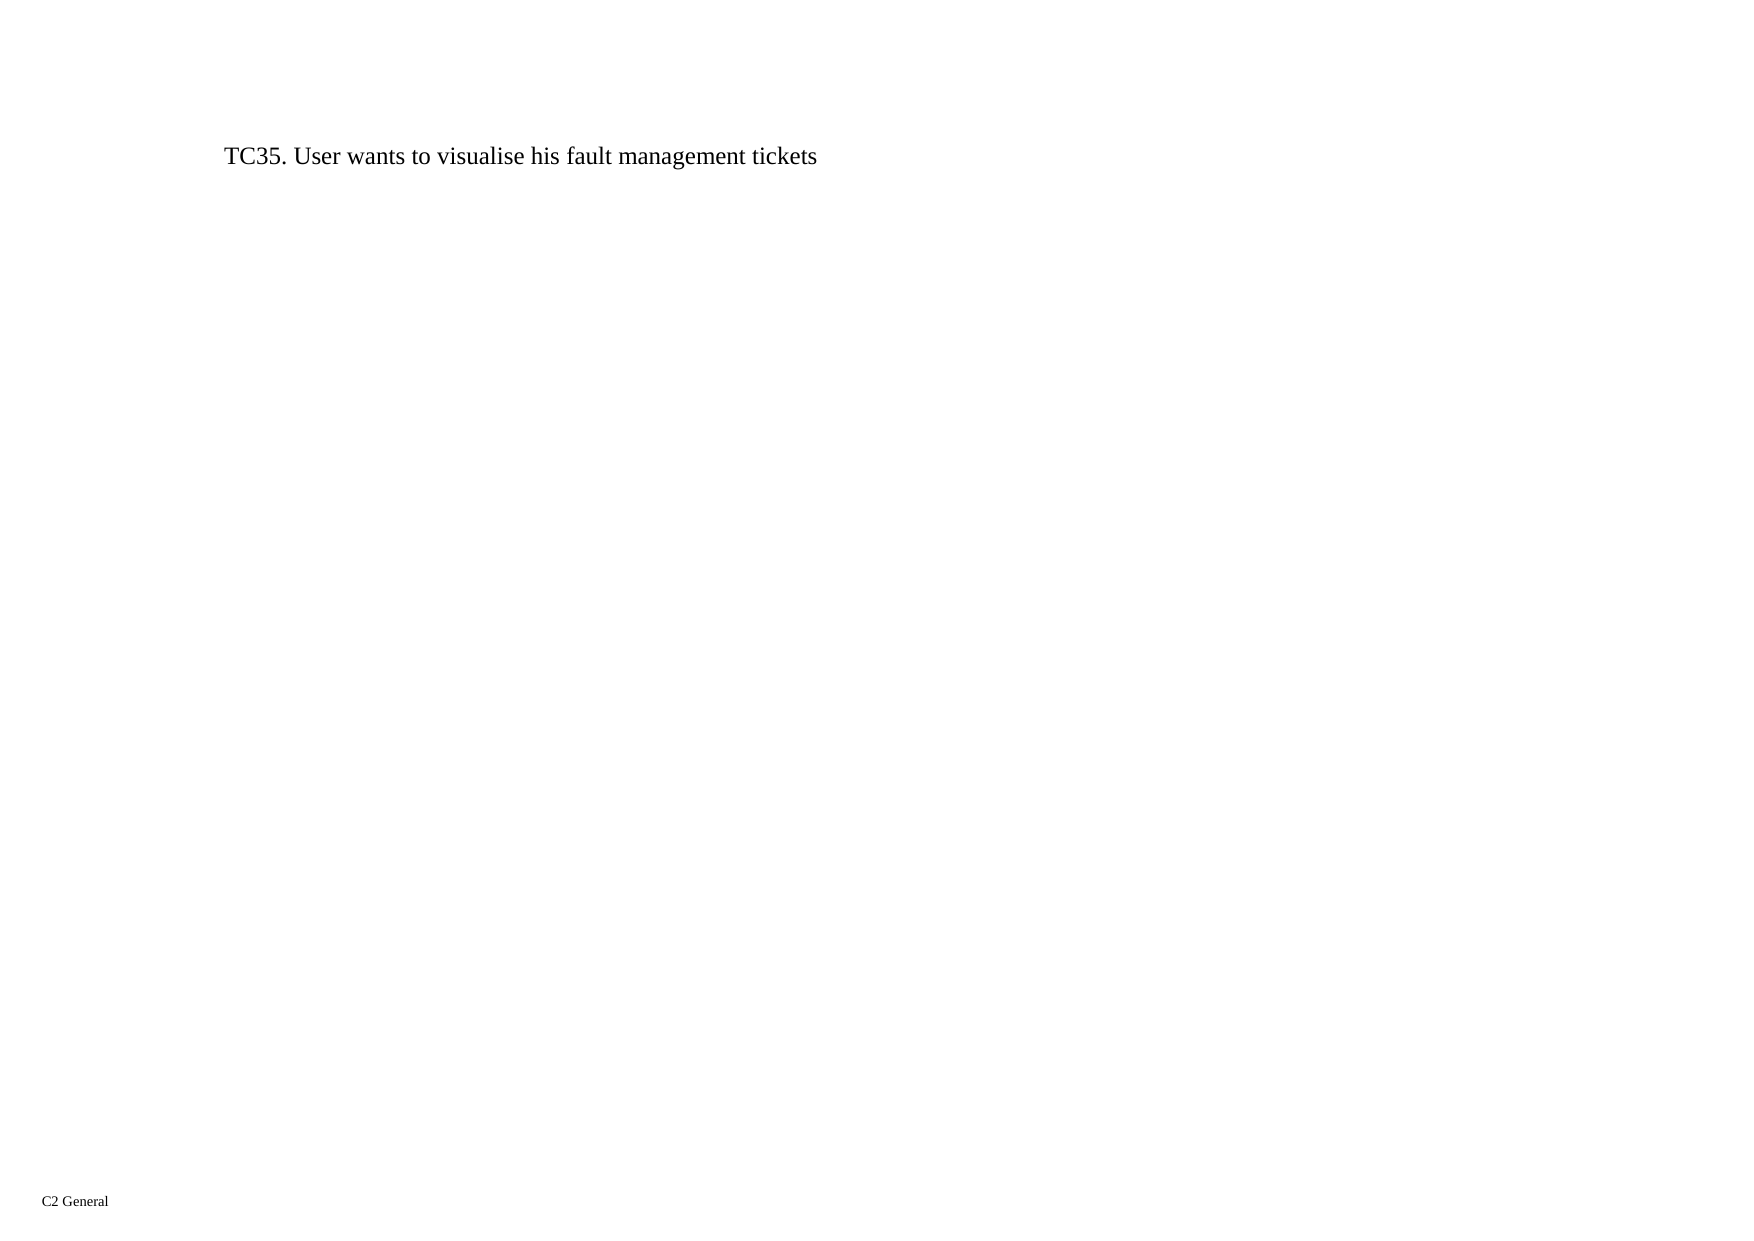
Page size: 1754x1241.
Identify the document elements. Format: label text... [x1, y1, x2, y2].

text TC35. User wants to visualise his fault management tickets [150, 141, 1604, 170]
